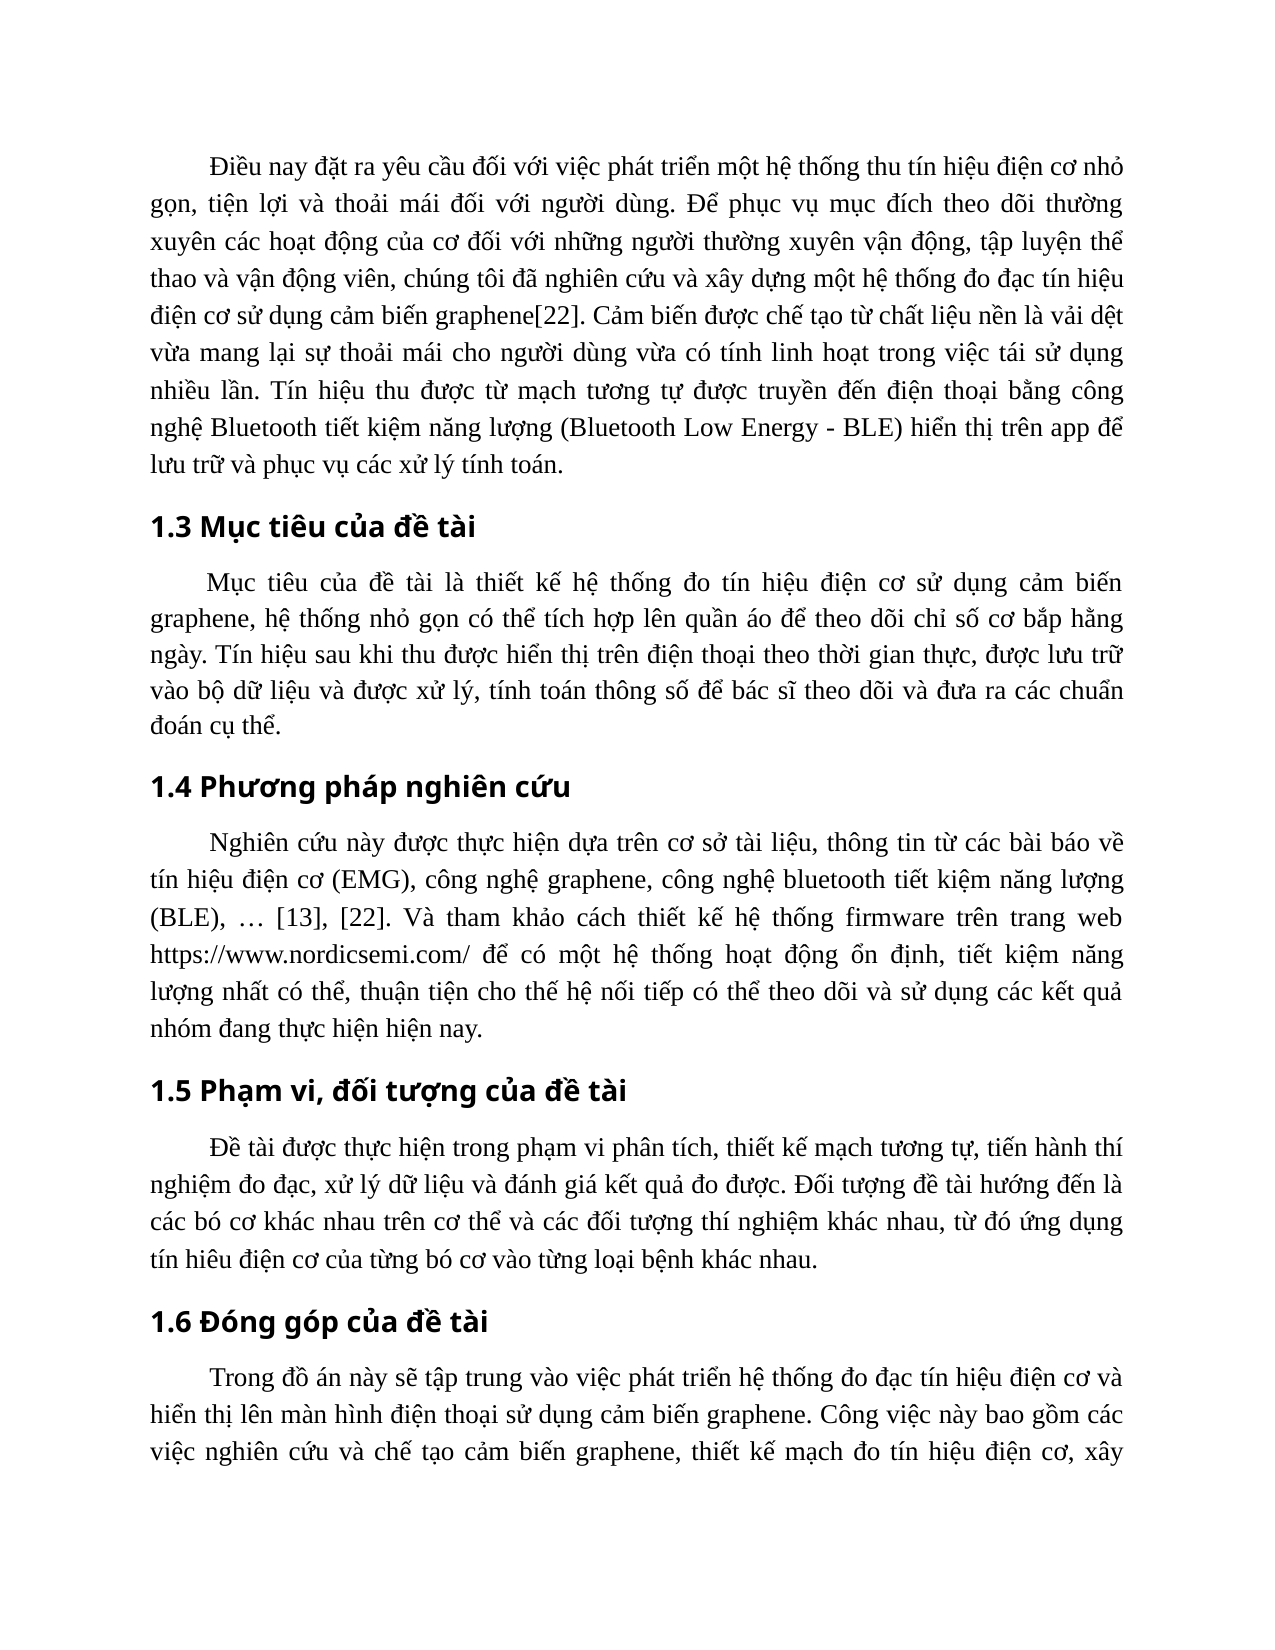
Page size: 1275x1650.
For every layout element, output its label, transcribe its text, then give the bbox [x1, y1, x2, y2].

subtitle 1.4 Phương pháp nghiên cứu [150, 766, 1125, 806]
text Nghiên cứu này được thực hiện dựa trên cơ sở tài liệu, thông tin từ các bài báo về tín hiệu điện cơ (EMG), công nghệ graphene, công nghệ bluetooth tiết kiệm năng lượng (BLE), … [13], [22]. Và tham khảo cách thiết kế hệ thống firmware trên trang web https://www.nordicsemi.com/ để có một hệ thống hoạt động ổn định, tiết kiệm năng lượng nhất có thể, thuận tiện cho thế hệ nối tiếp có thể theo dõi và sử dụng các kết quả nhóm đang thực hiện hiện nay. [150, 826, 1125, 1044]
text Điều nay đặt ra yêu cầu đối với việc phát triển một hệ thống thu tín hiệu điện cơ nhỏ gọn, tiện lợi và thoải mái đối với người dùng. Để phục vụ mục đích theo dõi thường xuyên các hoạt động của cơ đối với những người thường xuyên vận động, tập luyện thể thao và vận động viên, chúng tôi đã nghiên cứu và xây dựng một hệ thống đo đạc tín hiệu điện cơ sử dụng cảm biến graphene[22]. Cảm biến được chế tạo từ chất liệu nền là vải dệt vừa mang lại sự thoải mái cho người dùng vừa có tính linh hoạt trong việc tái sử dụng nhiều lần. Tín hiệu thu được từ mạch tương tự được truyền đến điện thoại bằng công nghệ Bluetooth tiết kiệm năng lượng (Bluetooth Low Energy - BLE) hiển thị trên app để lưu trữ và phục vụ các xử lý tính toán. [150, 150, 1125, 479]
subtitle 1.3 Mục tiêu của đề tài [150, 506, 1125, 546]
subtitle 1.5 Phạm vi, đối tượng của đề tài [150, 1071, 1125, 1110]
subtitle 1.6 Đóng góp của đề tài [150, 1301, 1125, 1341]
text Mục tiêu của đề tài là thiết kế hệ thống đo tín hiệu điện cơ sử dụng cảm biến graphene, hệ thống nhỏ gọn có thể tích hợp lên quần áo để theo dõi chỉ số cơ bắp hằng ngày. Tín hiệu sau khi thu được hiển thị trên điện thoại theo thời gian thực, được lưu trữ vào bộ dữ liệu và được xử lý, tính toán thông số để bác sĩ theo dõi và đưa ra các chuẩn đoán cụ thể. [150, 567, 1125, 741]
text Đề tài được thực hiện trong phạm vi phân tích, thiết kế mạch tương tự, tiến hành thí nghiệm đo đạc, xử lý dữ liệu và đánh giá kết quả đo được. Đối tượng đề tài hướng đến là các bó cơ khác nhau trên cơ thể và các đối tượng thí nghiệm khác nhau, từ đó ứng dụng tín hiêu điện cơ của từng bó cơ vào từng loại bệnh khác nhau. [150, 1131, 1125, 1274]
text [150, 1361, 1125, 1467]
